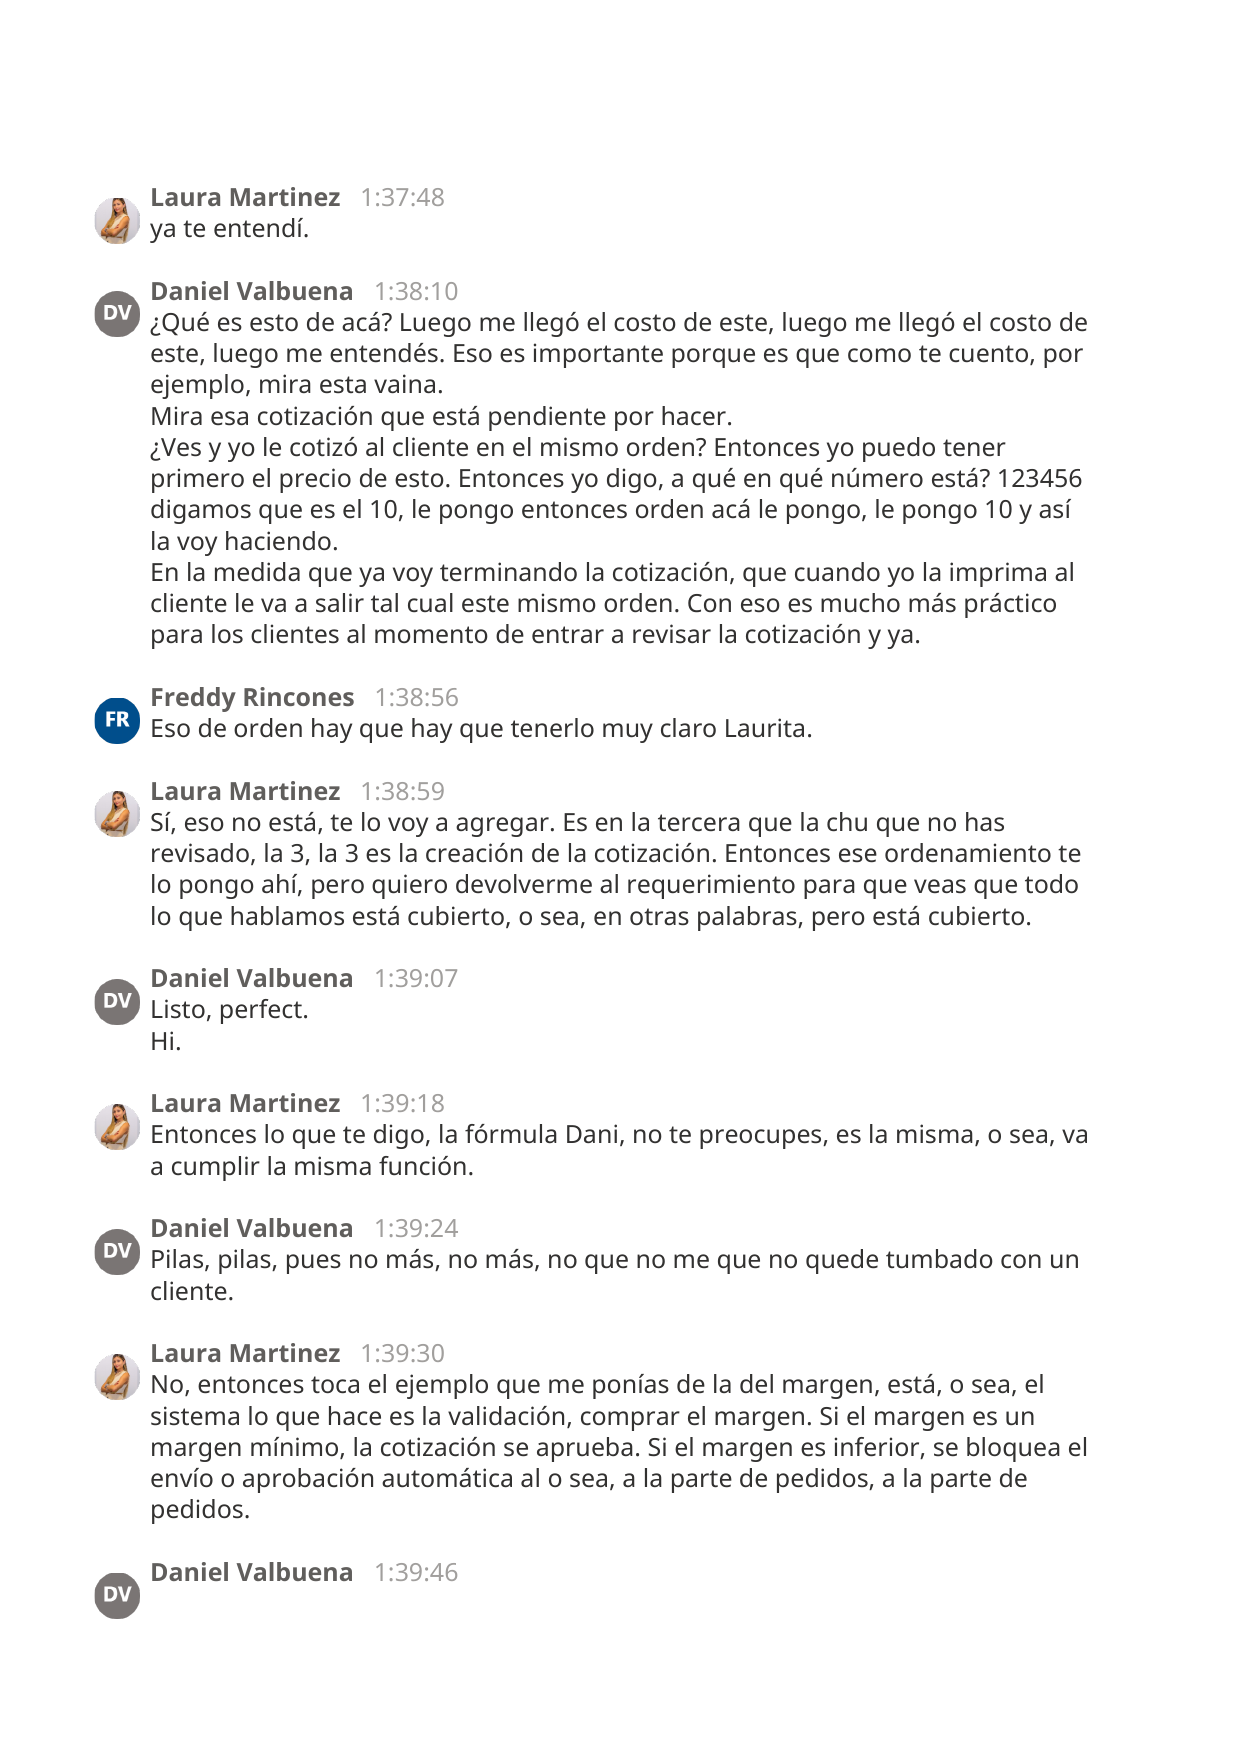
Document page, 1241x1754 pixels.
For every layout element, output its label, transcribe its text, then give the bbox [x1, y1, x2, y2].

text Laura Martinez 1:37:48 ya te entendí. [150, 150, 1090, 244]
text Laura Martinez 1:38:59 Sí, eso no está, te lo voy a agregar. Es en la tercera que la chu que no has revisado, la 3, la 3 es la creación de la cotización. Entonces ese ordenamiento te lo pongo ahí, pero quiero devolverme al requerimiento para que veas que todo lo que hablamos está cubierto, o sea, en otras palabras, pero está cubierto. [150, 744, 1090, 931]
picture [94, 1354, 140, 1400]
text Laura Martinez 1:39:30 No, entonces toca el ejemplo que me ponías de la del margen, está, o sea, el sistema lo que hace es la validación, comprar el margen. Si el margen es un margen mínimo, la cotización se aprueba. Si el margen es inferior, se bloquea el envío o aprobación automática al o sea, a la parte de pedidos, a la parte de pedidos. [150, 1306, 1090, 1525]
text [150, 1525, 1090, 1587]
text Laura Martinez 1:39:18 Entonces lo que te digo, la fórmula Dani, no te preocupes, es la misma, o sea, va a cumplir la misma función. [150, 1056, 1090, 1181]
text Daniel Valbuena 1:38:10 ¿Qué es esto de acá? Luego me llegó el costo de este, luego me llegó el costo de este, luego me entendés. Eso es importante porque es que como te cuento, por ejemplo, mira esta vaina. Mira esa cotización que está pendiente por hacer. ¿Ves y yo le cotizó al cliente en el mismo orden? Entonces yo puedo tener primero el precio de esto. Entonces yo digo, a qué en qué número está? 123456 digamos que es el 10, le pongo entonces orden acá le pongo, le pongo 10 y así la voy haciendo. En la medida que ya voy terminando la cotización, que cuando yo la imprima al cliente le va a salir tal cual este mismo orden. Con eso es mucho más práctico para los clientes al momento de entrar a revisar la cotización y ya. [150, 244, 1090, 650]
text Freddy Rincones 1:38:56 Eso de orden hay que hay que tenerlo muy claro Laurita. [150, 650, 1090, 744]
picture [94, 198, 140, 244]
picture [94, 1229, 140, 1275]
text Daniel Valbuena 1:39:24 Pilas, pilas, pues no más, no más, no que no me que no quede tumbado con un cliente. [150, 1181, 1090, 1306]
picture [94, 291, 140, 337]
picture [94, 979, 140, 1025]
picture [94, 1573, 140, 1619]
picture [94, 1104, 140, 1150]
picture [94, 698, 140, 744]
text Daniel Valbuena 1:39:07 Listo, perfect. Hi. [150, 931, 1090, 1056]
picture [94, 791, 140, 837]
